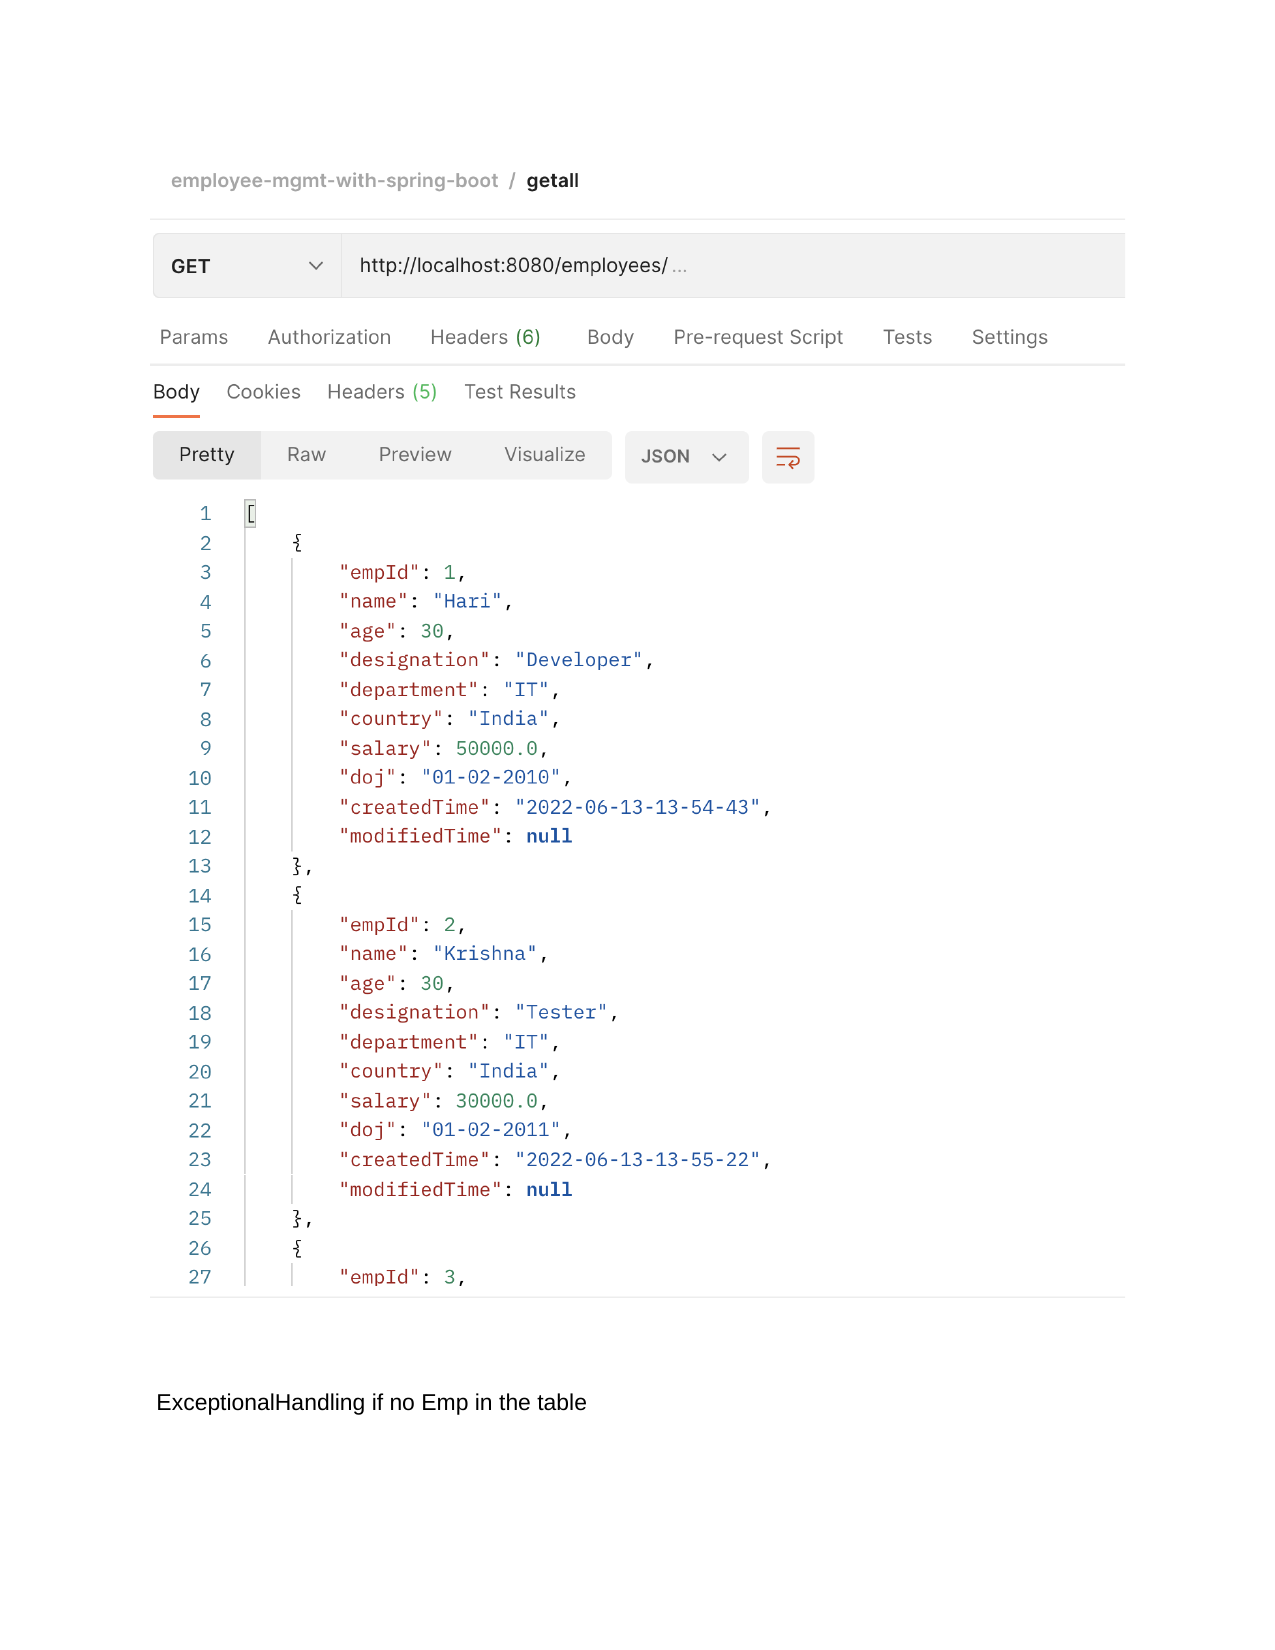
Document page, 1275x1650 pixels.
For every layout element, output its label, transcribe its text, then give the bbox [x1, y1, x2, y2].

text ExceptionalHandling if no Emp in the table [150, 1389, 1125, 1416]
picture [150, 150, 1125, 1325]
